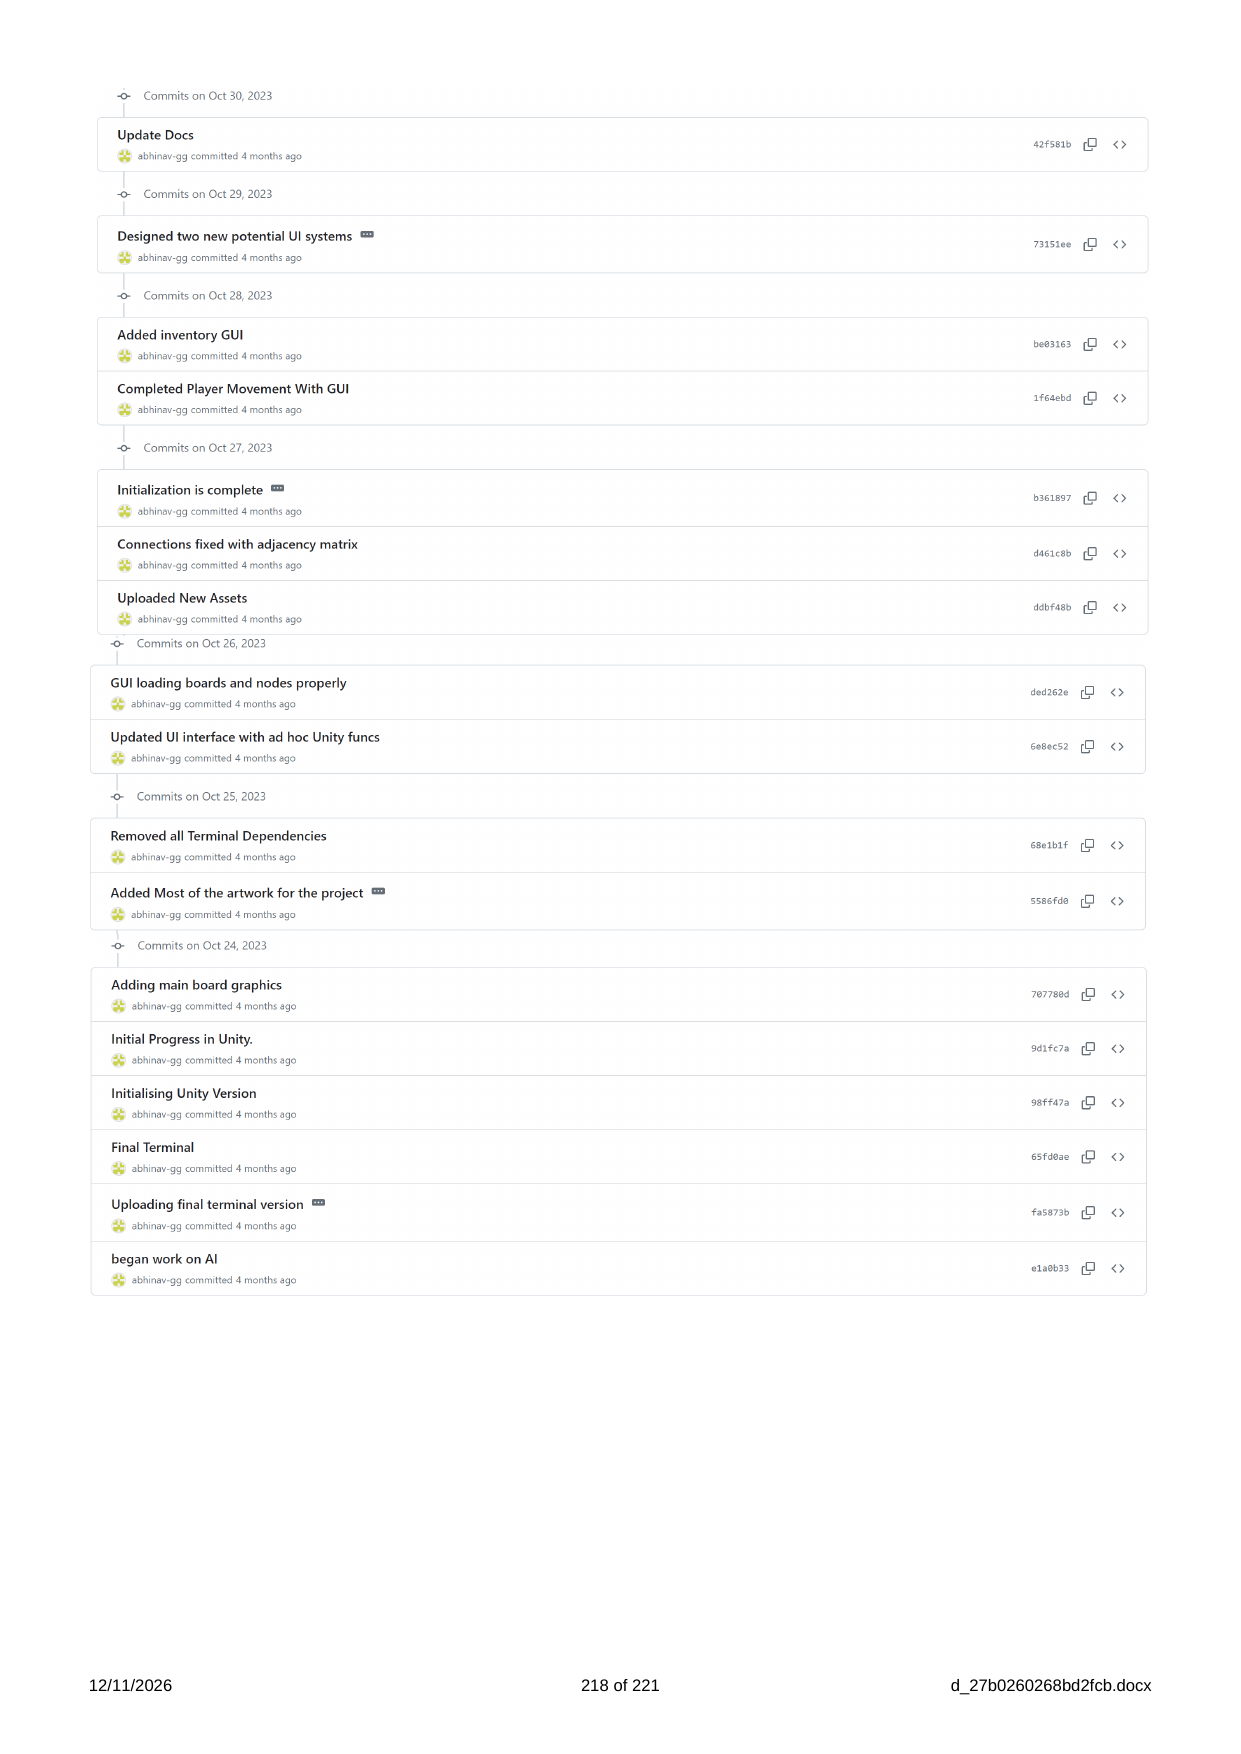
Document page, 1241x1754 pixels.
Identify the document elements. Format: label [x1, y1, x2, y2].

picture [88, 88, 1152, 1303]
